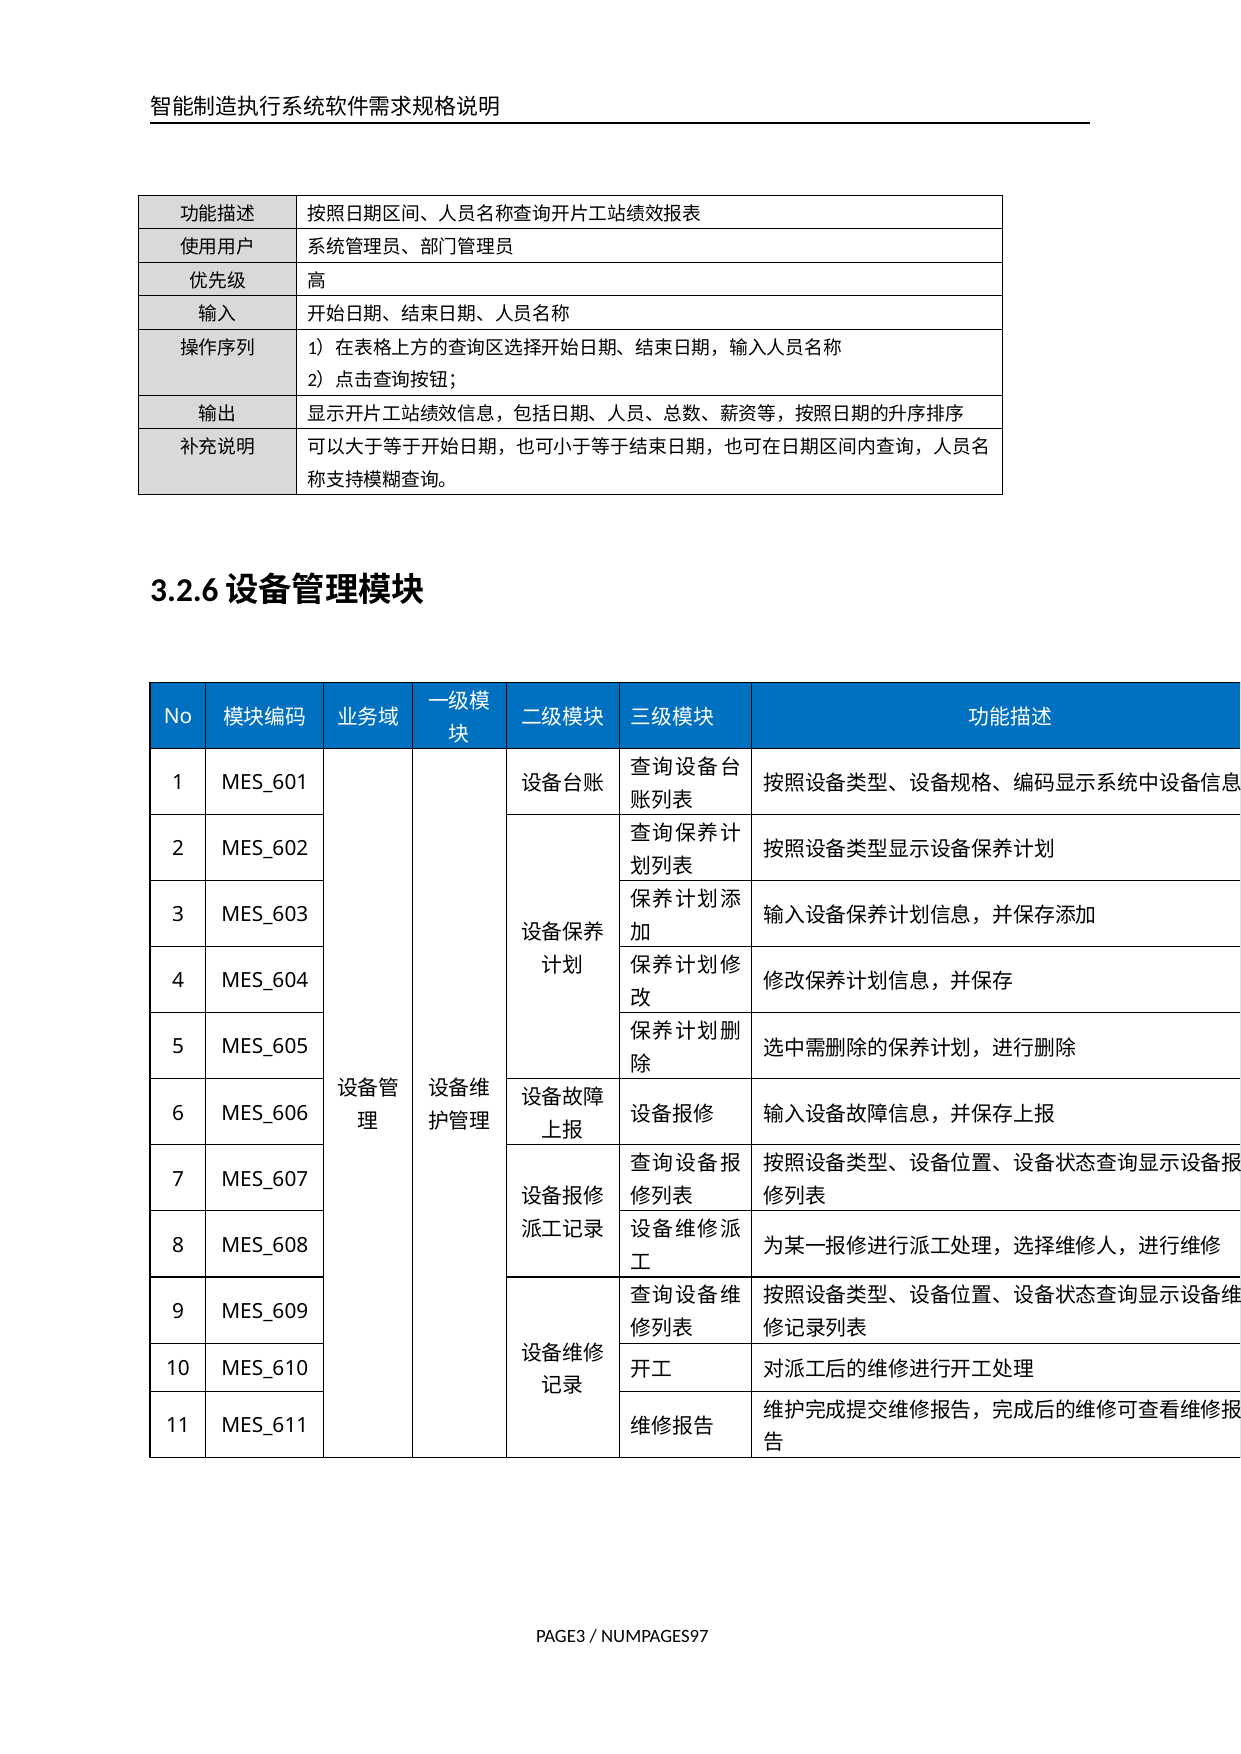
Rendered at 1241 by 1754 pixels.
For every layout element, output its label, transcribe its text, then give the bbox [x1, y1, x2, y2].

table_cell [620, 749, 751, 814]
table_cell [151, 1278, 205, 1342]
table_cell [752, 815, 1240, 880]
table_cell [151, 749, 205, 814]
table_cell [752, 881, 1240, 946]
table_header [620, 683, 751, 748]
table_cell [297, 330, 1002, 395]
subtitle 设备管理模块 [150, 555, 1090, 620]
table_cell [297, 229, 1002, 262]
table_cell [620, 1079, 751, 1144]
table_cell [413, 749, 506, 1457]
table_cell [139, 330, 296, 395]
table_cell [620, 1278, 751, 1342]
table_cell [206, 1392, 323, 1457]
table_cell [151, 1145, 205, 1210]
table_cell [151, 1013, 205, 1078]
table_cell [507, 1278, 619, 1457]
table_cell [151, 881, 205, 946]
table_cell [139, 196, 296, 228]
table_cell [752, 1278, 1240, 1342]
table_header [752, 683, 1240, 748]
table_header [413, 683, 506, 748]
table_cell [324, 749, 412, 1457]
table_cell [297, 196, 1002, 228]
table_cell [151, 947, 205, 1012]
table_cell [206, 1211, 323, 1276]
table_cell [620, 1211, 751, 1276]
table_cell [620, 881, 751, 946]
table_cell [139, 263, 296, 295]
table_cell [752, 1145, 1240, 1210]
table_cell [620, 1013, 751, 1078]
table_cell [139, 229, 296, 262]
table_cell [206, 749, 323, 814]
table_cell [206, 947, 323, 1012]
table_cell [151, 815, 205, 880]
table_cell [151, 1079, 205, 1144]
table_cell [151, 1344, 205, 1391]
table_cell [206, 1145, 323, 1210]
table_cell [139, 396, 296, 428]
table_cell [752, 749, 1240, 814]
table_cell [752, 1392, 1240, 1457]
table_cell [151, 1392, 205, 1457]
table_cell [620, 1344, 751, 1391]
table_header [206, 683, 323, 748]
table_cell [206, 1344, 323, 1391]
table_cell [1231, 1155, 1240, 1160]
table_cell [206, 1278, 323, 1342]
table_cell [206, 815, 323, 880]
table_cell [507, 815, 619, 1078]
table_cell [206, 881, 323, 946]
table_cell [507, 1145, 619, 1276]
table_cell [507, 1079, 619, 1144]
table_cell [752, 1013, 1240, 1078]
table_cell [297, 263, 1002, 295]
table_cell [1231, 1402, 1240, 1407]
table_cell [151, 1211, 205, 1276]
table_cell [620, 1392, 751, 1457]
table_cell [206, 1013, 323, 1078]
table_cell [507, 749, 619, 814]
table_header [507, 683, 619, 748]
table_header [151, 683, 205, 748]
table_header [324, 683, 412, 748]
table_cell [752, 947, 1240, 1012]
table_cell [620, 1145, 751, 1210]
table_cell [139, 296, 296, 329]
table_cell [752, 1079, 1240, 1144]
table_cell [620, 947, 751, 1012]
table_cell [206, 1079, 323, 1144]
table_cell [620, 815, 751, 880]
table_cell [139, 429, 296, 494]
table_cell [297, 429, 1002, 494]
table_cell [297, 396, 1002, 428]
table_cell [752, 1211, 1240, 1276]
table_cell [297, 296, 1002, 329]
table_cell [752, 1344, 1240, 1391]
